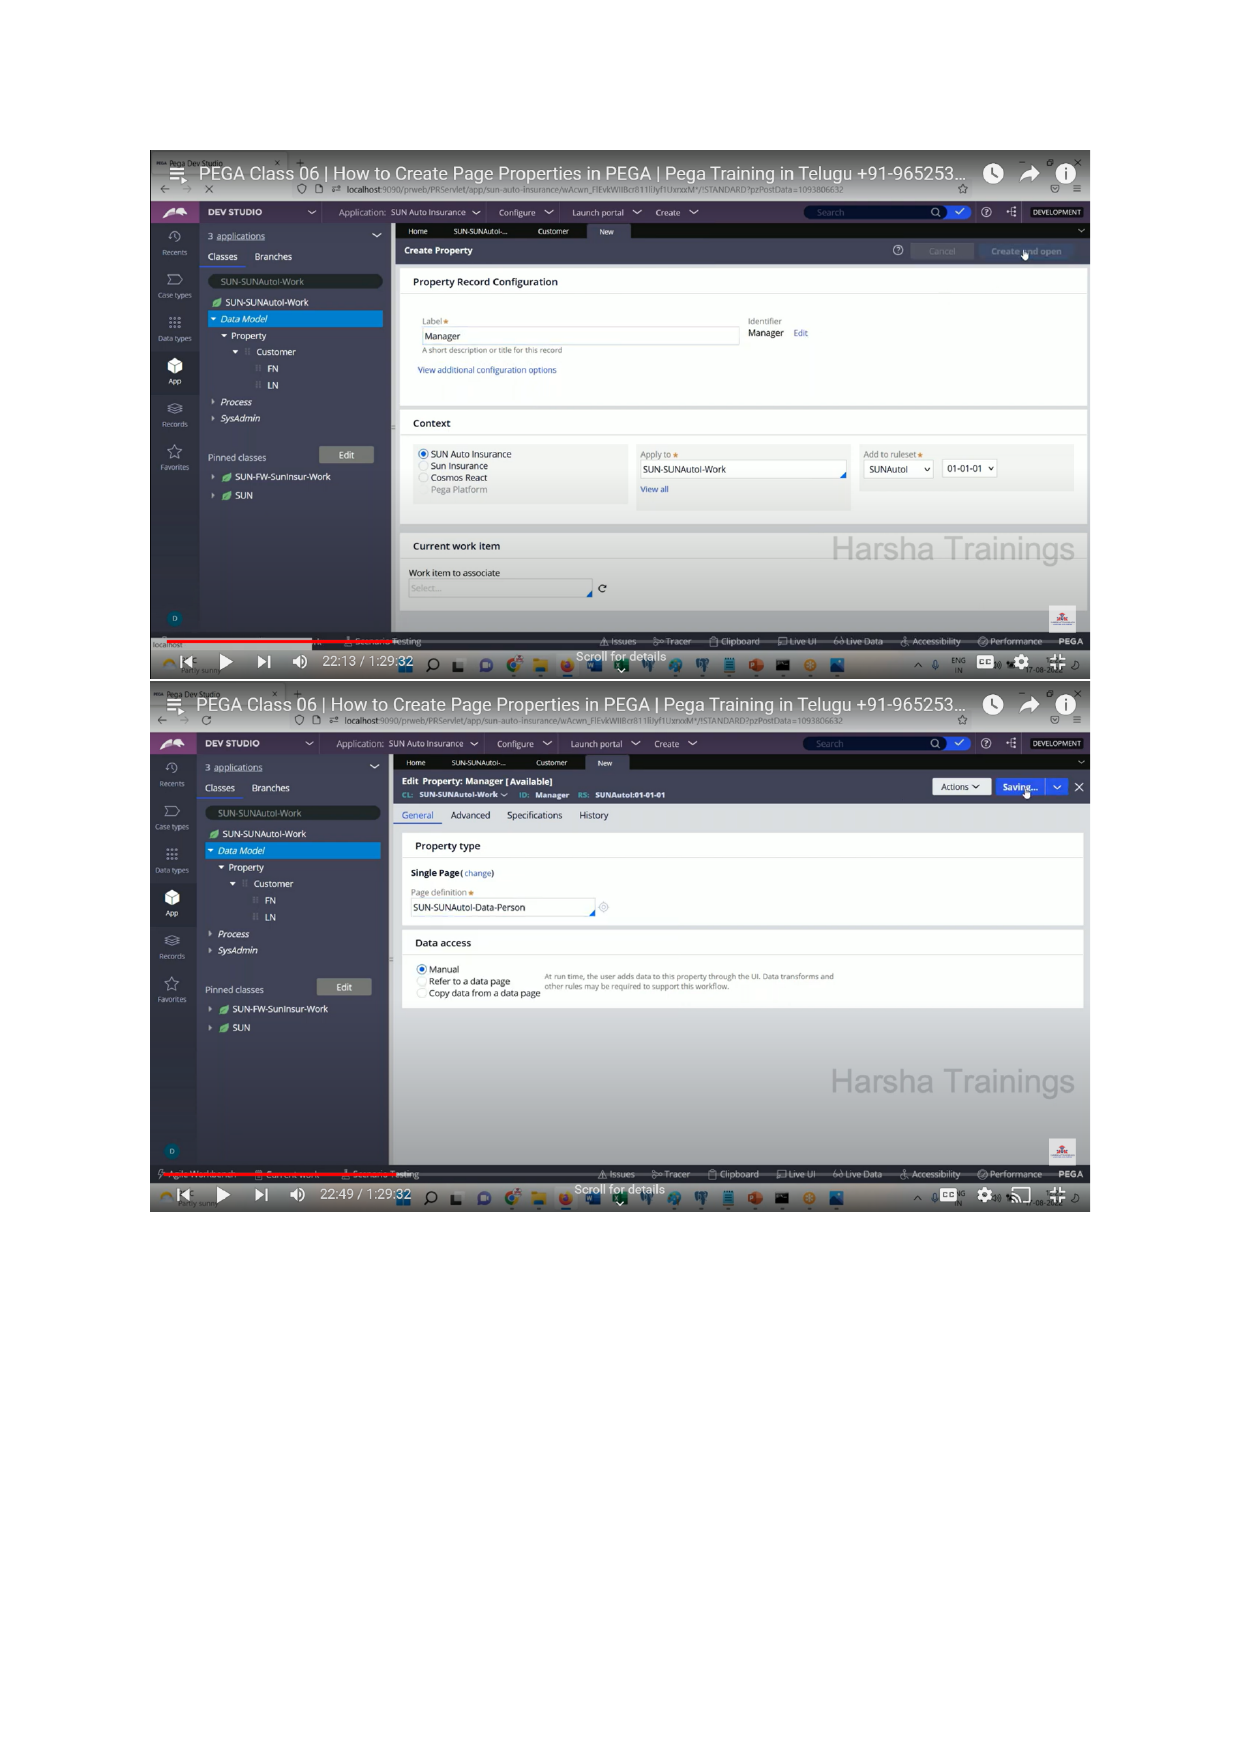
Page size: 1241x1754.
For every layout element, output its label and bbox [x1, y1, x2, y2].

picture [150, 681, 1091, 1212]
picture [150, 150, 1091, 679]
